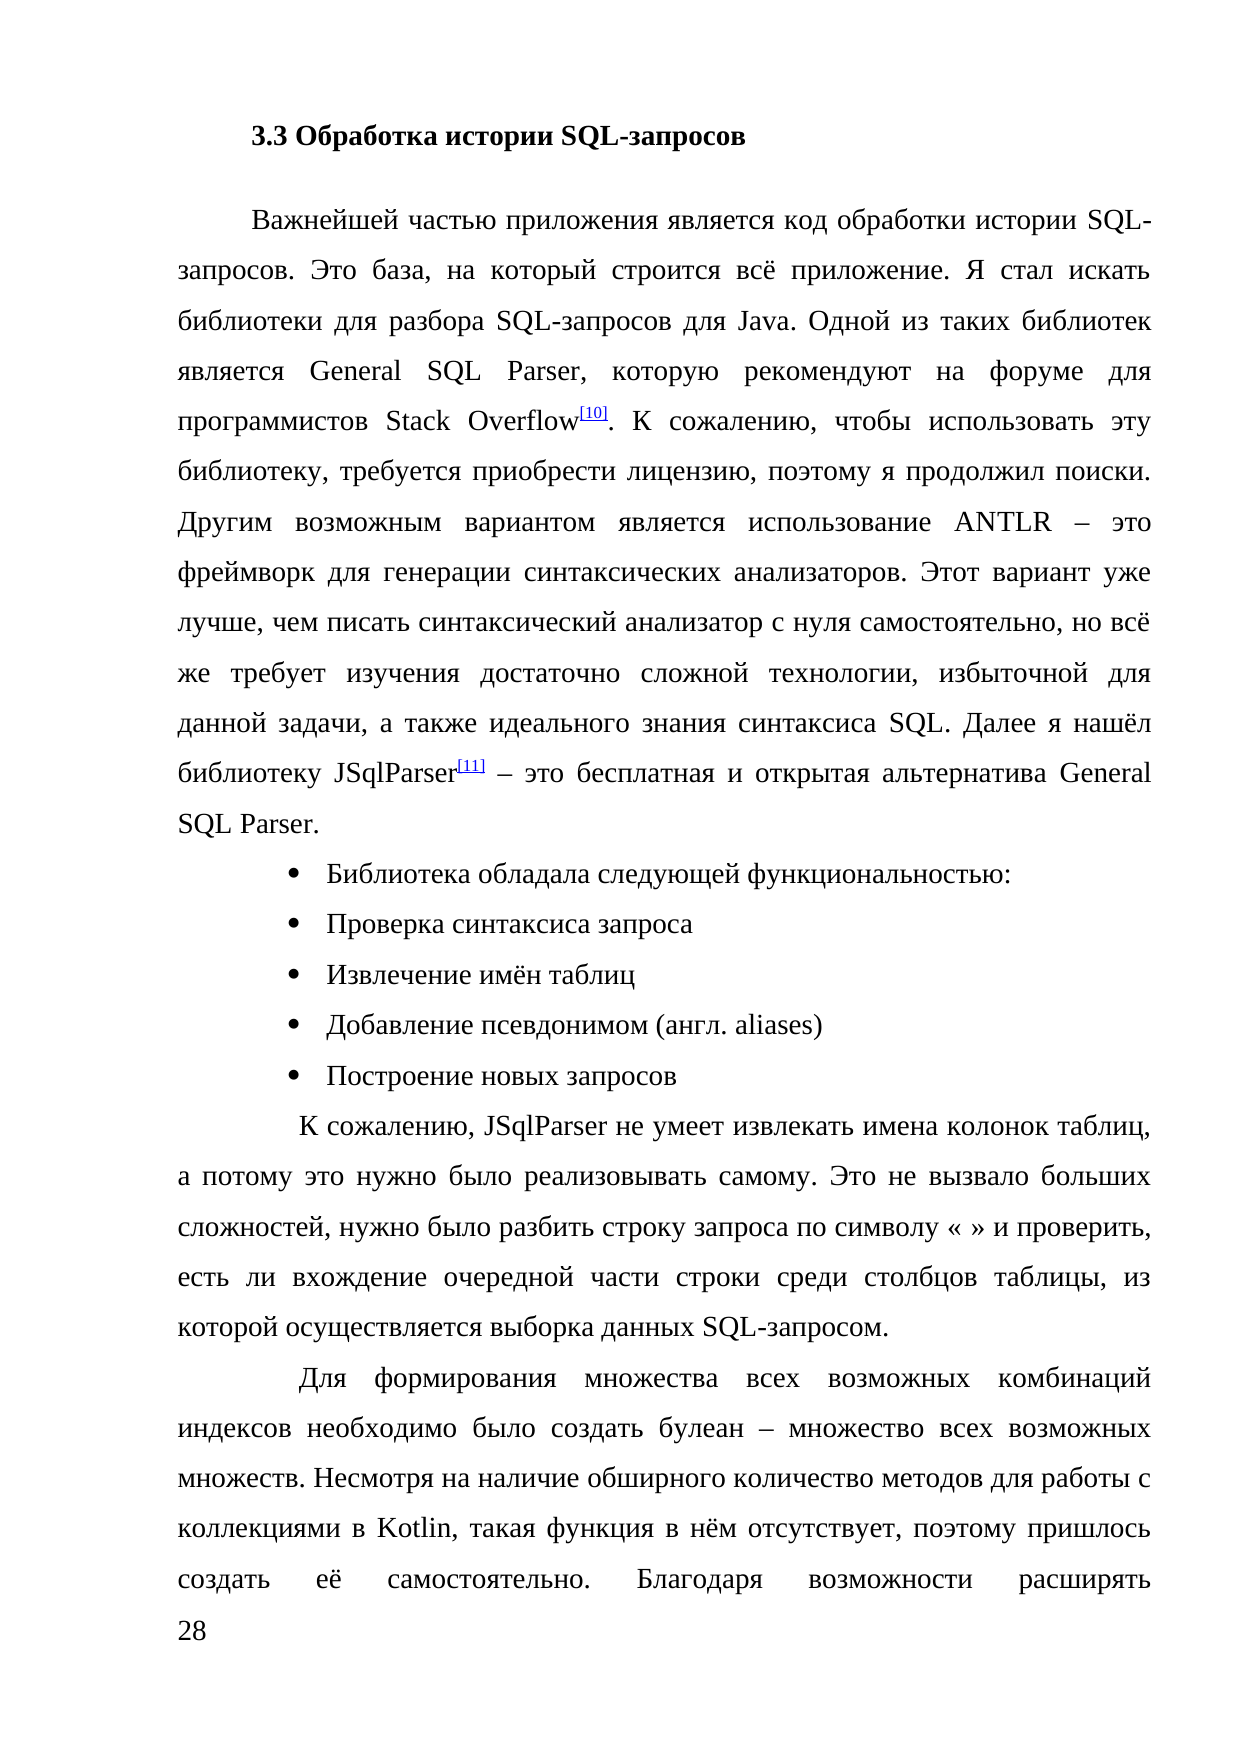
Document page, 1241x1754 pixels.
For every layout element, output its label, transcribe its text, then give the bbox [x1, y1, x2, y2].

list Проверка синтаксиса запроса [288, 906, 1152, 940]
subtitle 3.3 Обработка истории SQL-запросов [177, 118, 1152, 152]
list Добавление псевдонимом (англ. aliases) [288, 1007, 1152, 1041]
list Построение новых запросов [288, 1058, 1152, 1091]
text Важнейшей частью приложения является код обработки истории SQL-запросов. Это база, на который строится всё приложение. Я стал искать библиотеки для разбора SQL-запросов для Java. Одной из таких библиотек является General SQL Parser, которую рекомендуют на форуме для программистов Stack Overflow[10]. К сожалению, чтобы использовать эту библиотеку, требуется приобрести лицензию, поэтому я продолжил поиски. Другим возможным вариантом является использование ANTLR – это фреймворк для генерации синтаксических анализаторов. Этот вариант уже лучше, чем писать синтаксический анализатор с нуля самостоятельно, но всё же требует изучения достаточно сложной технологии, избыточной для данной задачи, а также идеального знания синтаксиса SQL. Далее я нашёл библиотеку JSqlParser[11] – это бесплатная и открытая альтернатива General SQL Parser. [177, 202, 1152, 839]
list Библиотека обладала следующей функциональностью: [288, 856, 1152, 890]
list Извлечение имён таблиц [288, 957, 1152, 991]
text К сожалению, JSqlParser не умеет извлекать имена колонок таблиц, а потому это нужно было реализовывать самому. Это не вызвало больших сложностей, нужно было разбить строку запроса по символу « » и проверить, есть ли вхождение очередной части строки среди столбцов таблицы, из которой осуществляется выборка данных SQL-запросом. [177, 1108, 1152, 1343]
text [177, 1360, 1152, 1594]
